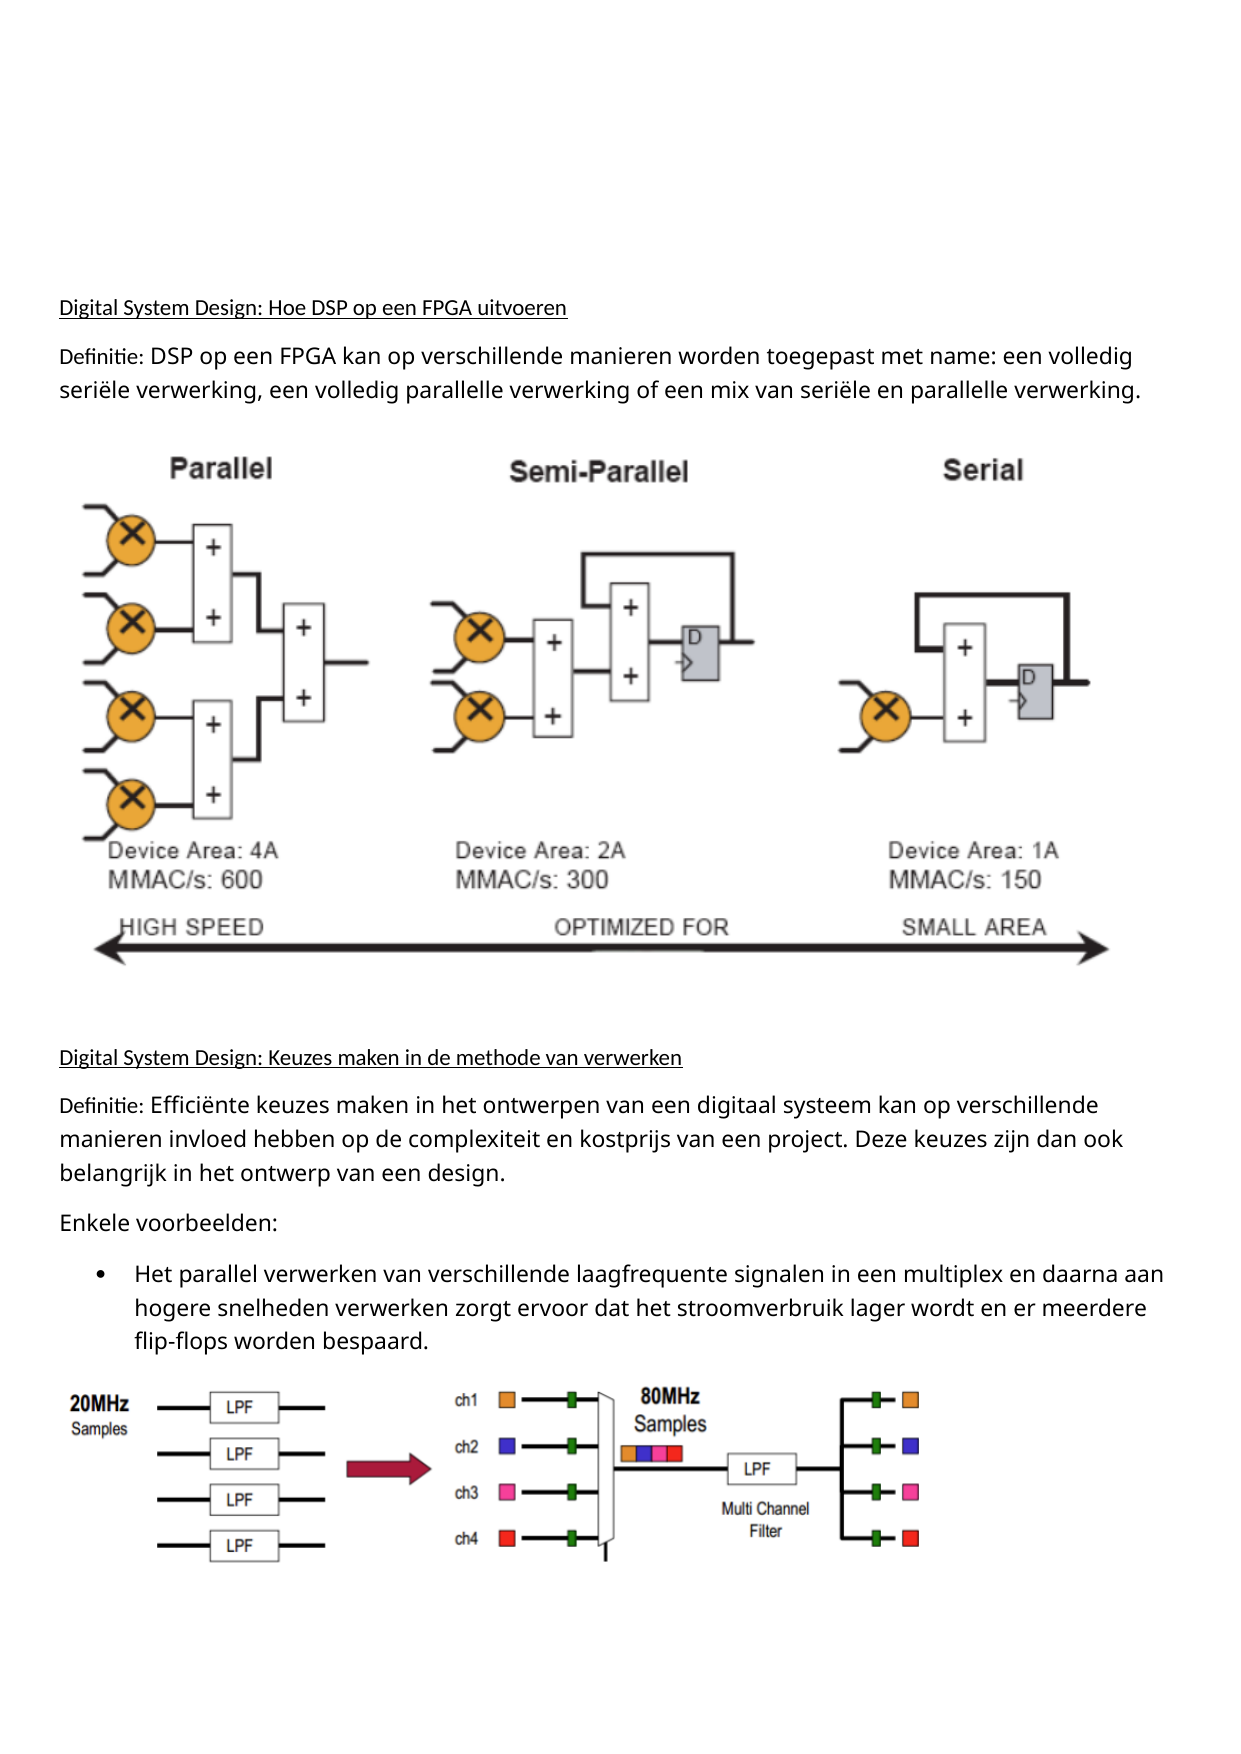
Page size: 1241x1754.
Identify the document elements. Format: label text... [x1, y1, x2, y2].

text Digital System Design: Keuzes maken in de methode van verwerken [59, 1043, 1181, 1071]
text Definitie: DSP op een FPGA kan op verschillende manieren worden toegepast met name: een volledig seriële verwerking, een volledig parallelle verwerking of een mix van seriële en parallelle verwerking. [59, 340, 1181, 405]
picture [59, 1375, 978, 1621]
text Enkele voorbeelden: [59, 1207, 1181, 1239]
text Digital System Design: Hoe DSP op een FPGA uitvoeren [59, 293, 1181, 321]
text Definitie: Efficiënte keuzes maken in het ontwerpen van een digitaal systeem kan op verschillende manieren invloed hebben op de complexiteit en kostprijs van een project. Deze keuzes zijn dan ook belangrijk in het ontwerp van een design. [59, 1089, 1181, 1188]
picture [59, 424, 1182, 977]
list Het parallel verwerken van verschillende laagfrequente signalen in een multiplex en daarna aan hogere snelheden verwerken zorgt ervoor dat het stroomverbruik lager wordt en er meerdere flip-flops worden bespaard. [97, 1258, 1181, 1357]
